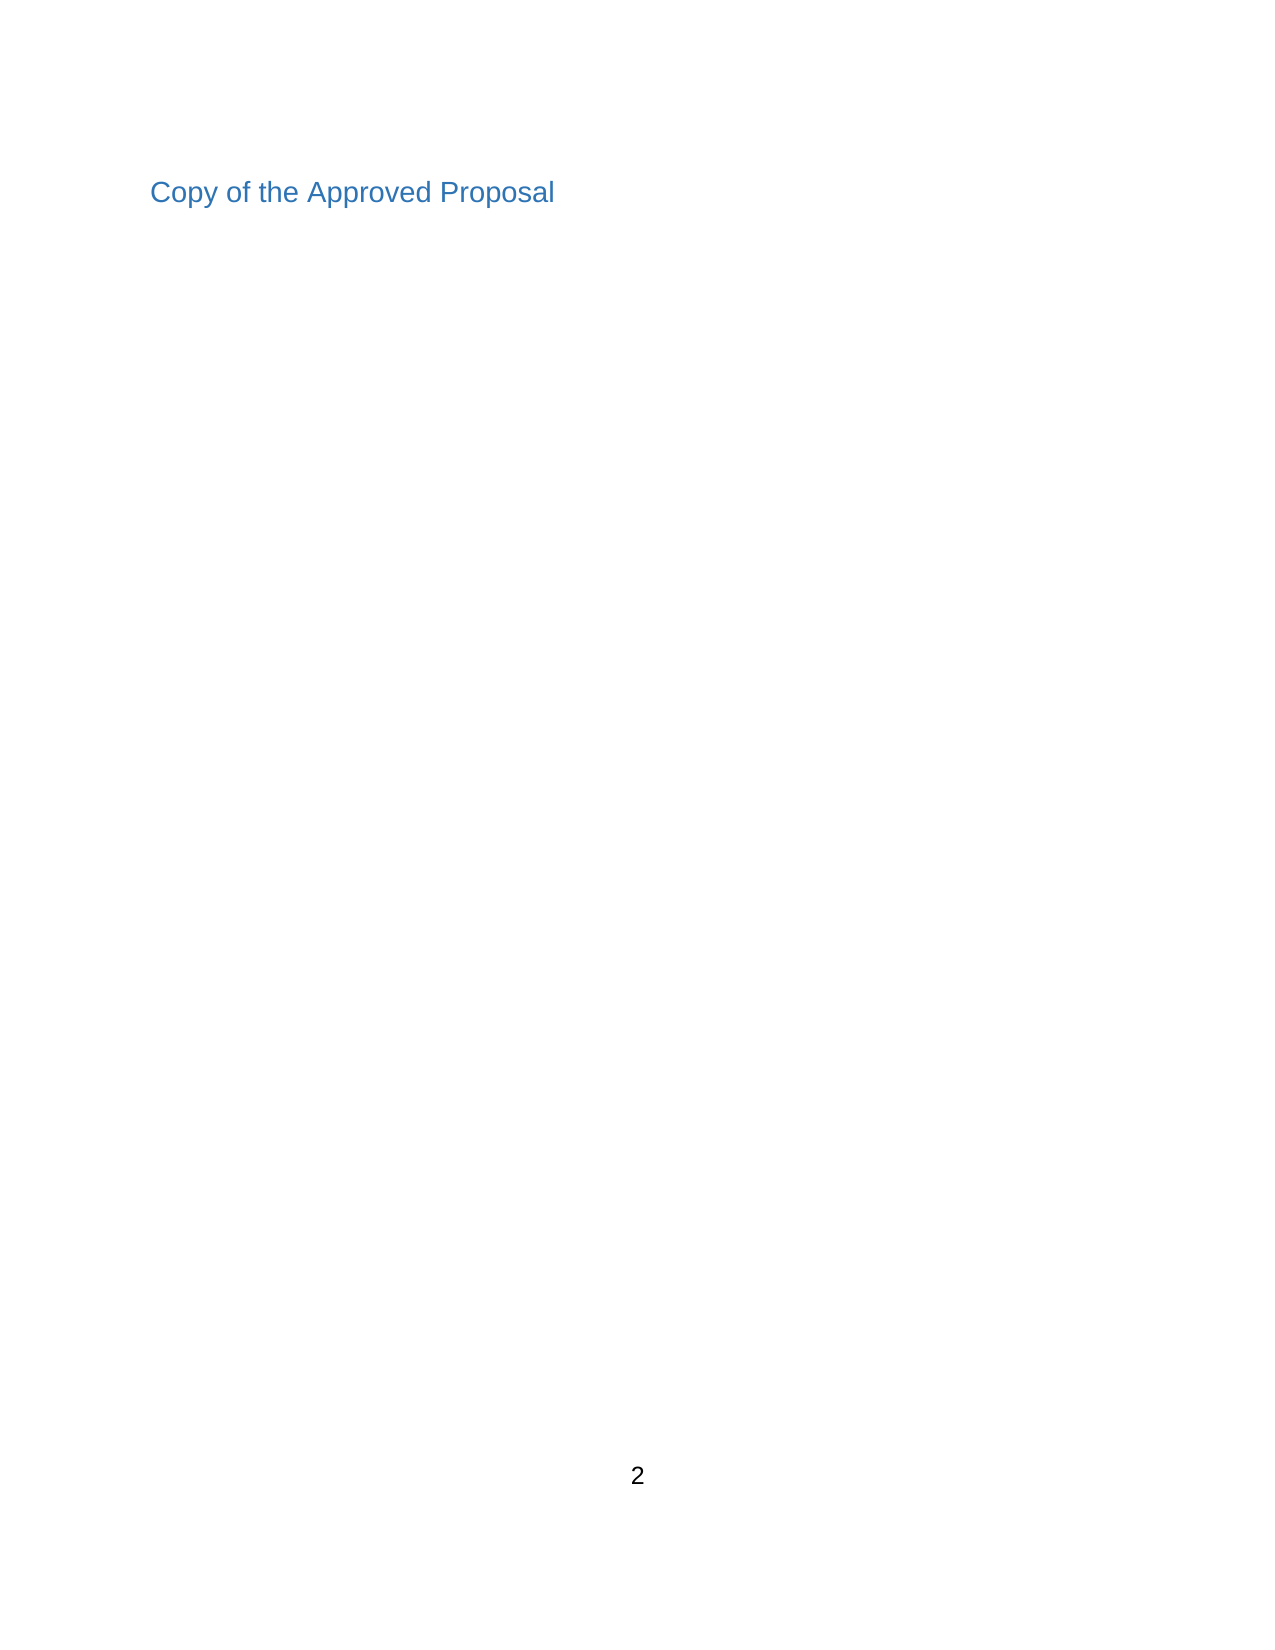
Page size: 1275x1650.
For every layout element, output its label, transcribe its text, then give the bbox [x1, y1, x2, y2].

subtitle Copy of the Approved Proposal [150, 175, 1125, 208]
